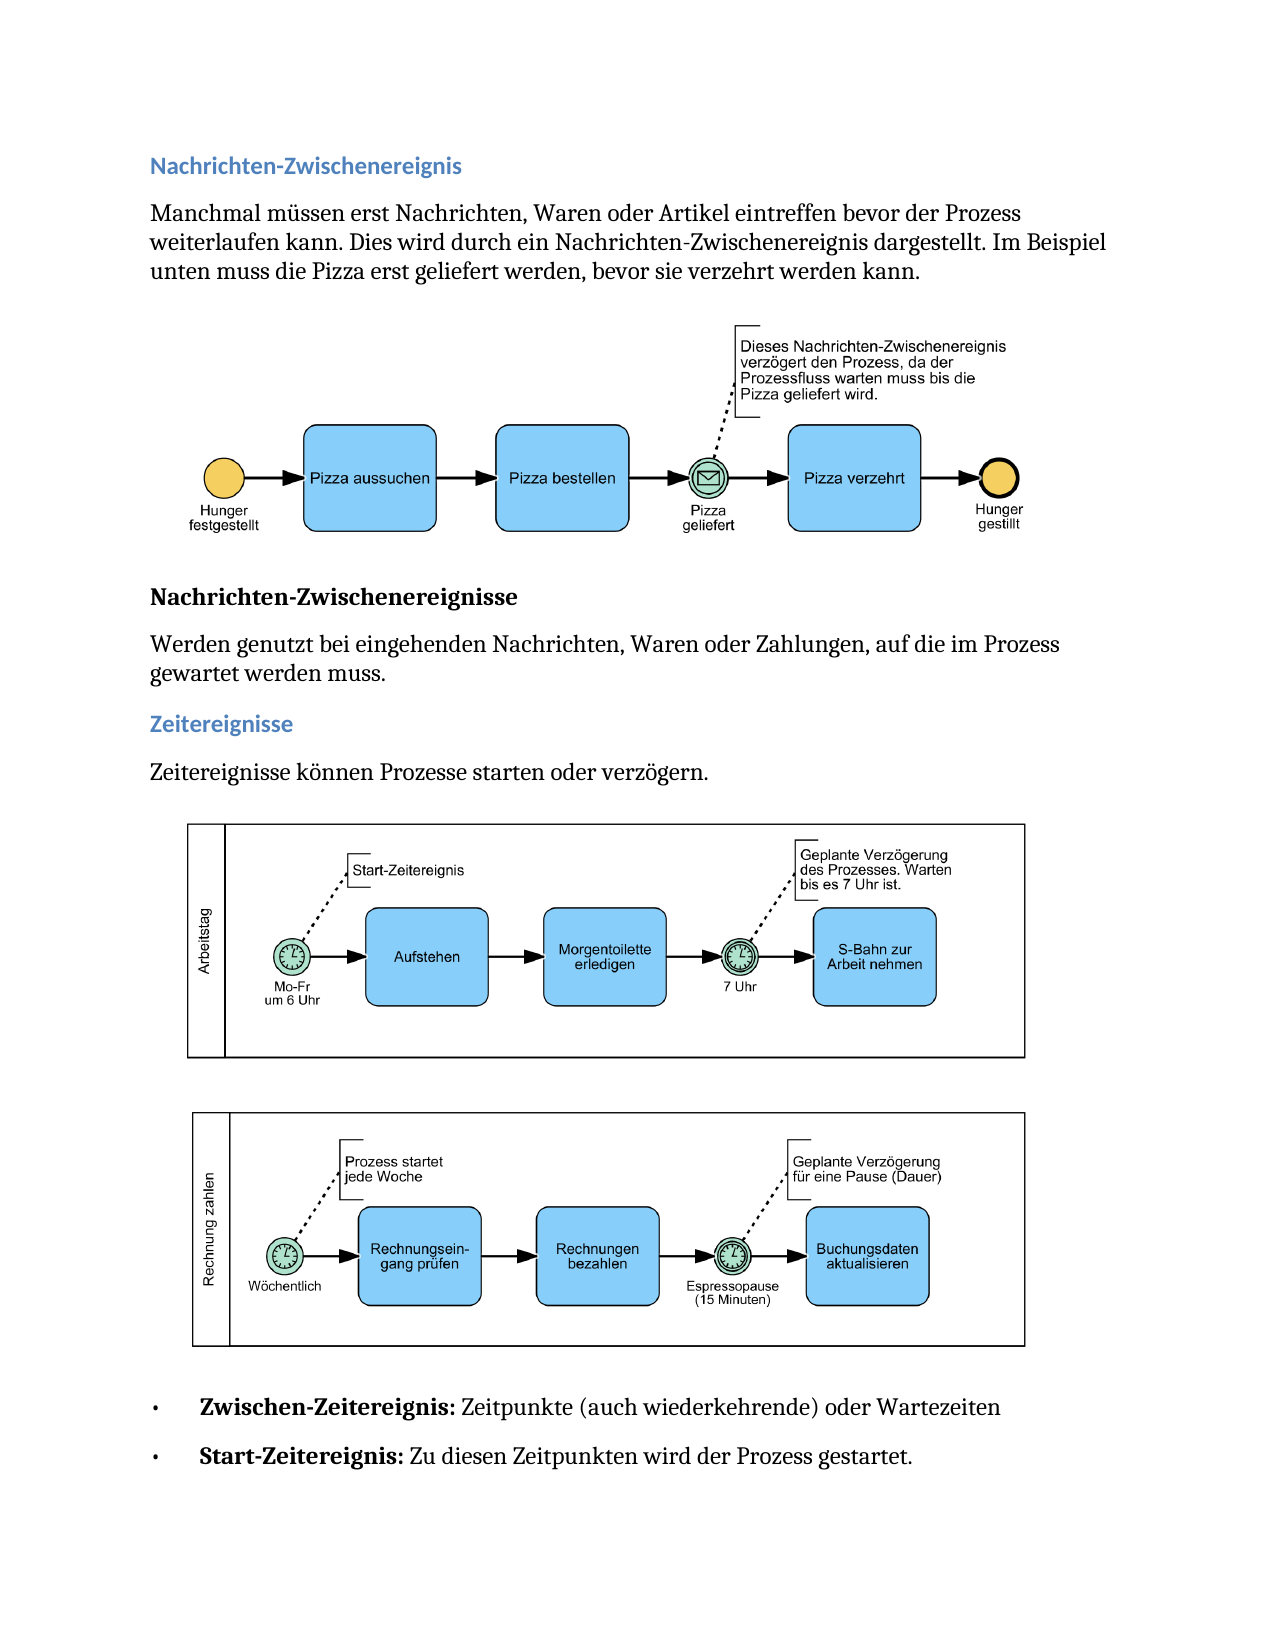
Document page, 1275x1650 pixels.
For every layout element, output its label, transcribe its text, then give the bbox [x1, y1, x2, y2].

list Start-Zeitereignis: Zu diesen Zeitpunkten wird der Prozess gestartet. [150, 1442, 1125, 1471]
text Zeitereignisse können Prozesse starten oder verzögern. [150, 758, 1125, 787]
text Nachrichten-Zwischenereignisse [150, 583, 1125, 612]
text Manchmal müssen erst Nachrichten, Waren oder Artikel eintreffen bevor der Prozess weiterlaufen kann. Dies wird durch ein Nachrichten-Zwischenereignis dargestellt. Im Beispiel unten muss die Pizza erst geliefert werden, bevor sie verzehrt werden kann. [150, 199, 1125, 286]
list Zwischen-Zeitereignis: Zeitpunkte (auch wiederkehrende) oder Wartezeiten [150, 1392, 1125, 1421]
subtitle Nachrichten-Zwischenereignis [150, 150, 1125, 181]
subtitle Zeitereignisse [150, 709, 1125, 739]
picture [168, 805, 1044, 1374]
text Werden genutzt bei eingehenden Nachrichten, Waren oder Zahlungen, auf die im Prozess gewartet werden muss. [150, 630, 1125, 688]
picture [168, 304, 1044, 564]
